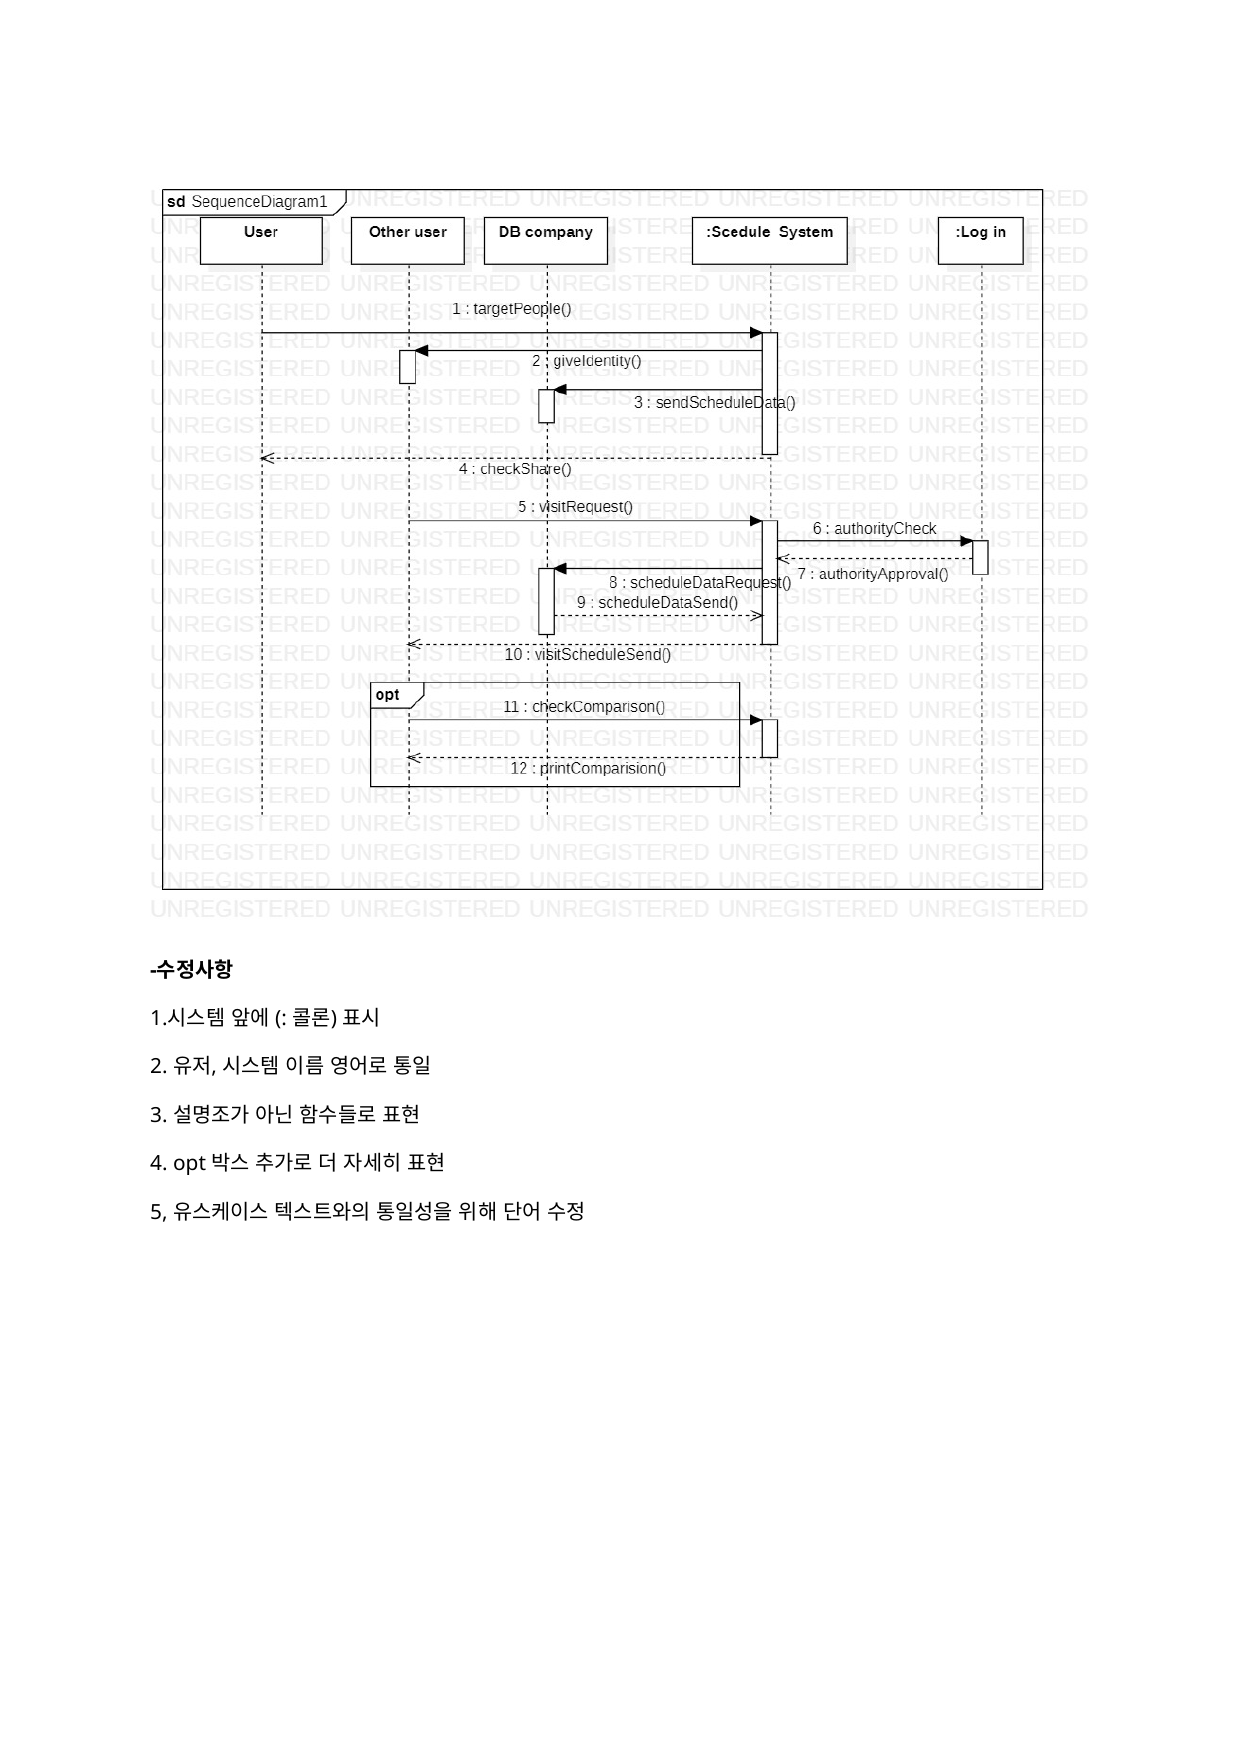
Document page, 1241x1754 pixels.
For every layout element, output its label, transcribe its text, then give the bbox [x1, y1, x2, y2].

text 4. opt 박스 추가로 더 자세히 표현 [150, 1147, 1090, 1177]
picture [150, 177, 1089, 936]
text -수정사항 [150, 953, 1090, 983]
text 3. 설명조가 아닌 함수들로 표현 [150, 1098, 1090, 1128]
text 2. 유저, 시스템 이름 영어로 통일 [150, 1050, 1090, 1080]
text 1.시스템 앞에 (: 콜론) 표시 [150, 1001, 1090, 1032]
text 5, 유스케이스 텍스트와의 통일성을 위해 단어 수정 [150, 1195, 1090, 1225]
